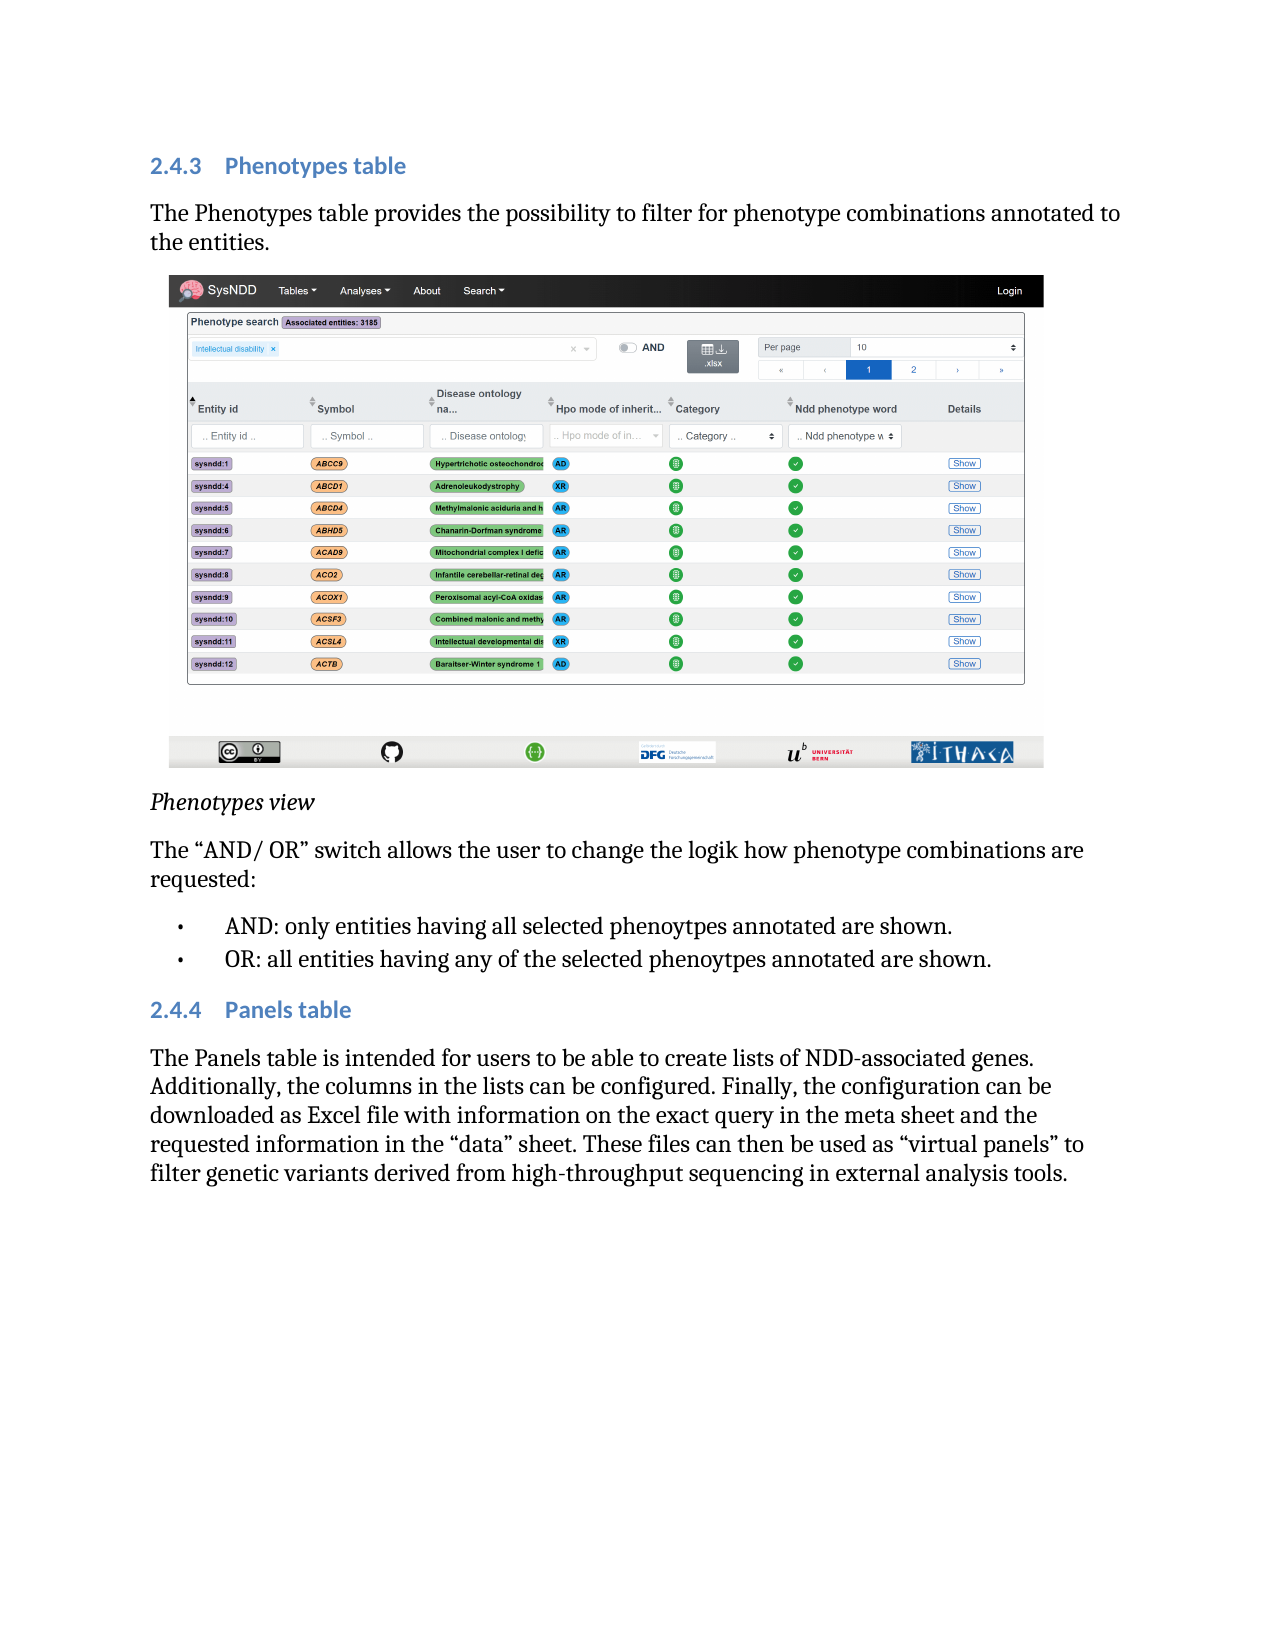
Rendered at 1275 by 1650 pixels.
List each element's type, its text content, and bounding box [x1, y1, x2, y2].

subtitle 2.4.3 Phenotypes table [150, 150, 1125, 181]
text The Phenotypes table provides the possibility to filter for phenotype combinations annotated to the entities. [150, 199, 1125, 257]
text The “AND/ OR” switch allows the user to change the logik how phenotype combinations are requested: [150, 836, 1125, 893]
list OR: all entities having any of the selected phenoytpes annotated are shown. [175, 944, 1125, 973]
list AND: only entities having all selected phenoytpes annotated are shown. [175, 912, 1125, 941]
text Phenotypes view [150, 788, 1125, 817]
subtitle 2.4.4 Panels table [150, 994, 1125, 1025]
picture [168, 275, 1044, 768]
text The Panels table is intended for users to be able to create lists of NDD-associated genes. Additionally, the columns in the lists can be configured. Finally, the configuration can be downloaded as Excel file with information on the exact query in the meta sheet and the requested information in the “data” sheet. These files can then be used as “virtual panels” to filter genetic variants derived from high-throughput sequencing in external analysis tools. [150, 1043, 1125, 1187]
